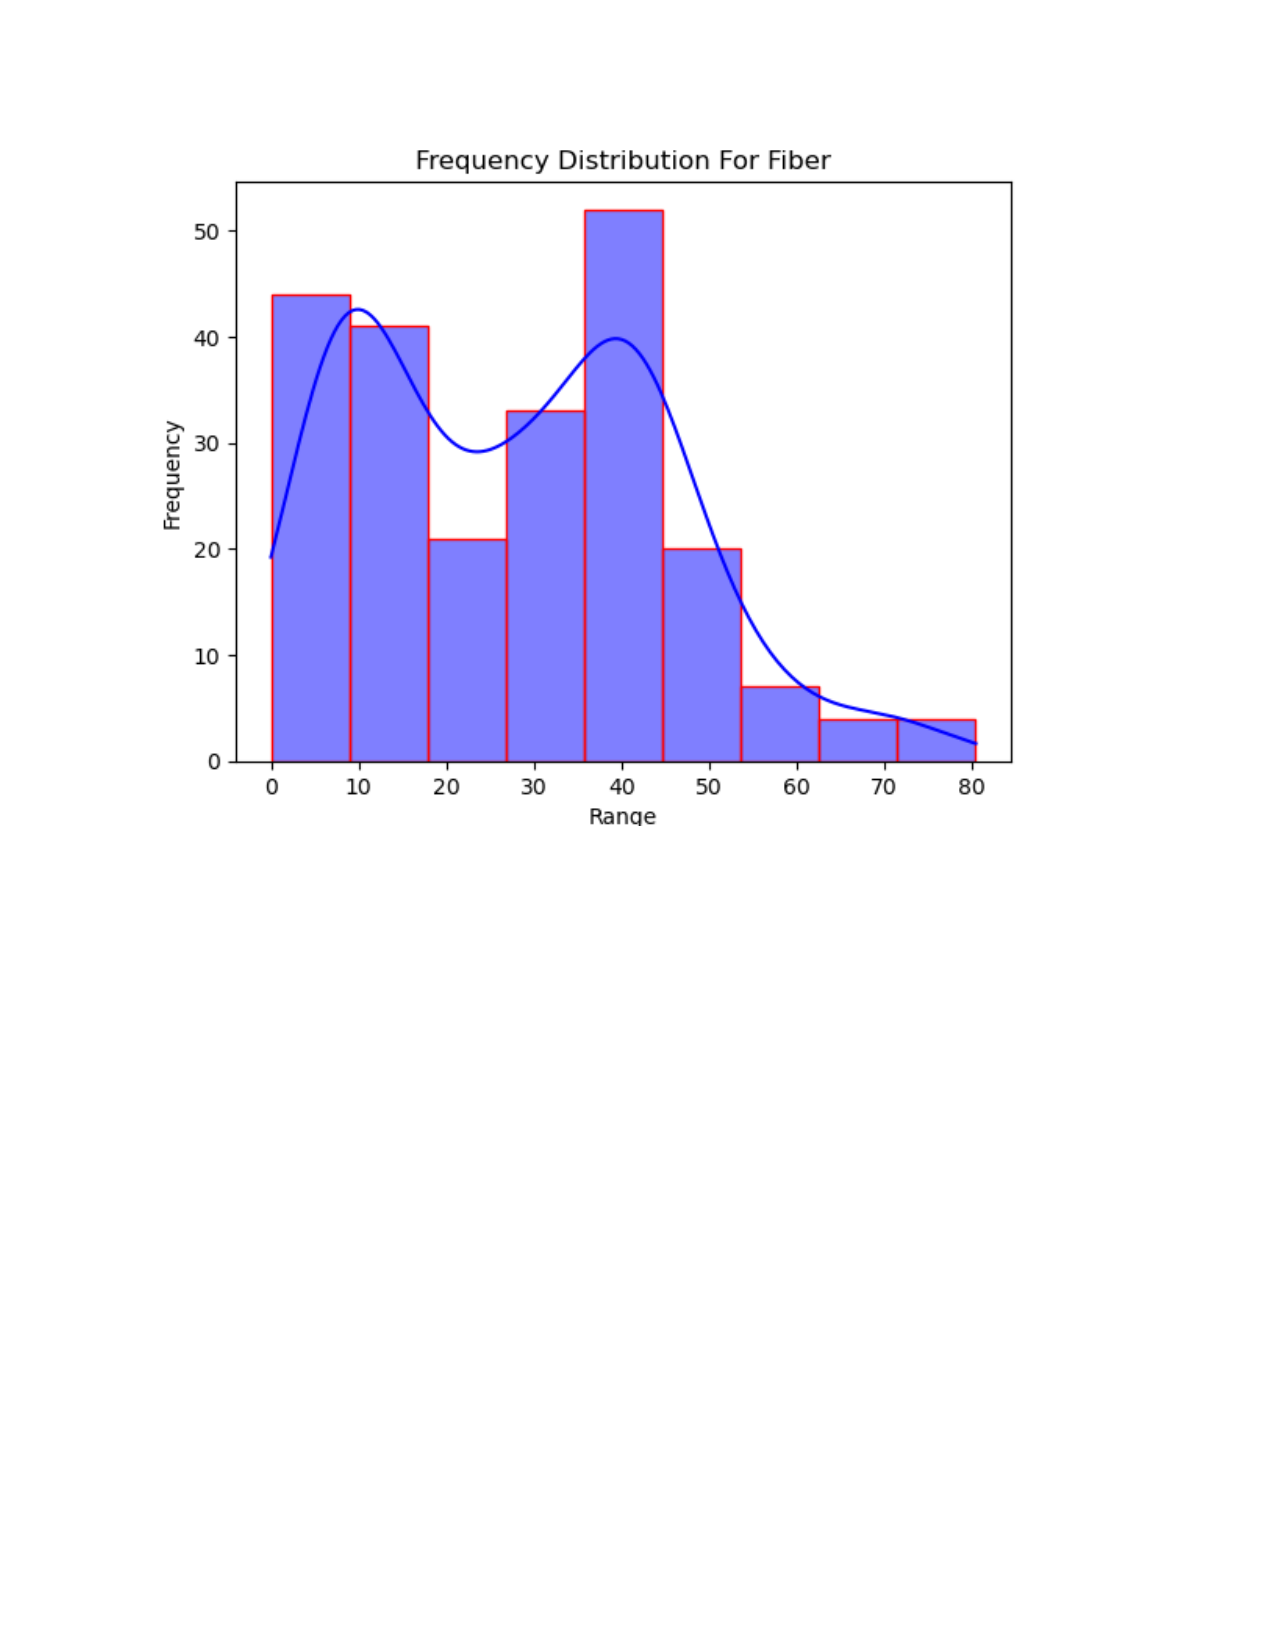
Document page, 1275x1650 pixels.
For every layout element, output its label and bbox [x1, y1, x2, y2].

picture [150, 150, 1019, 826]
